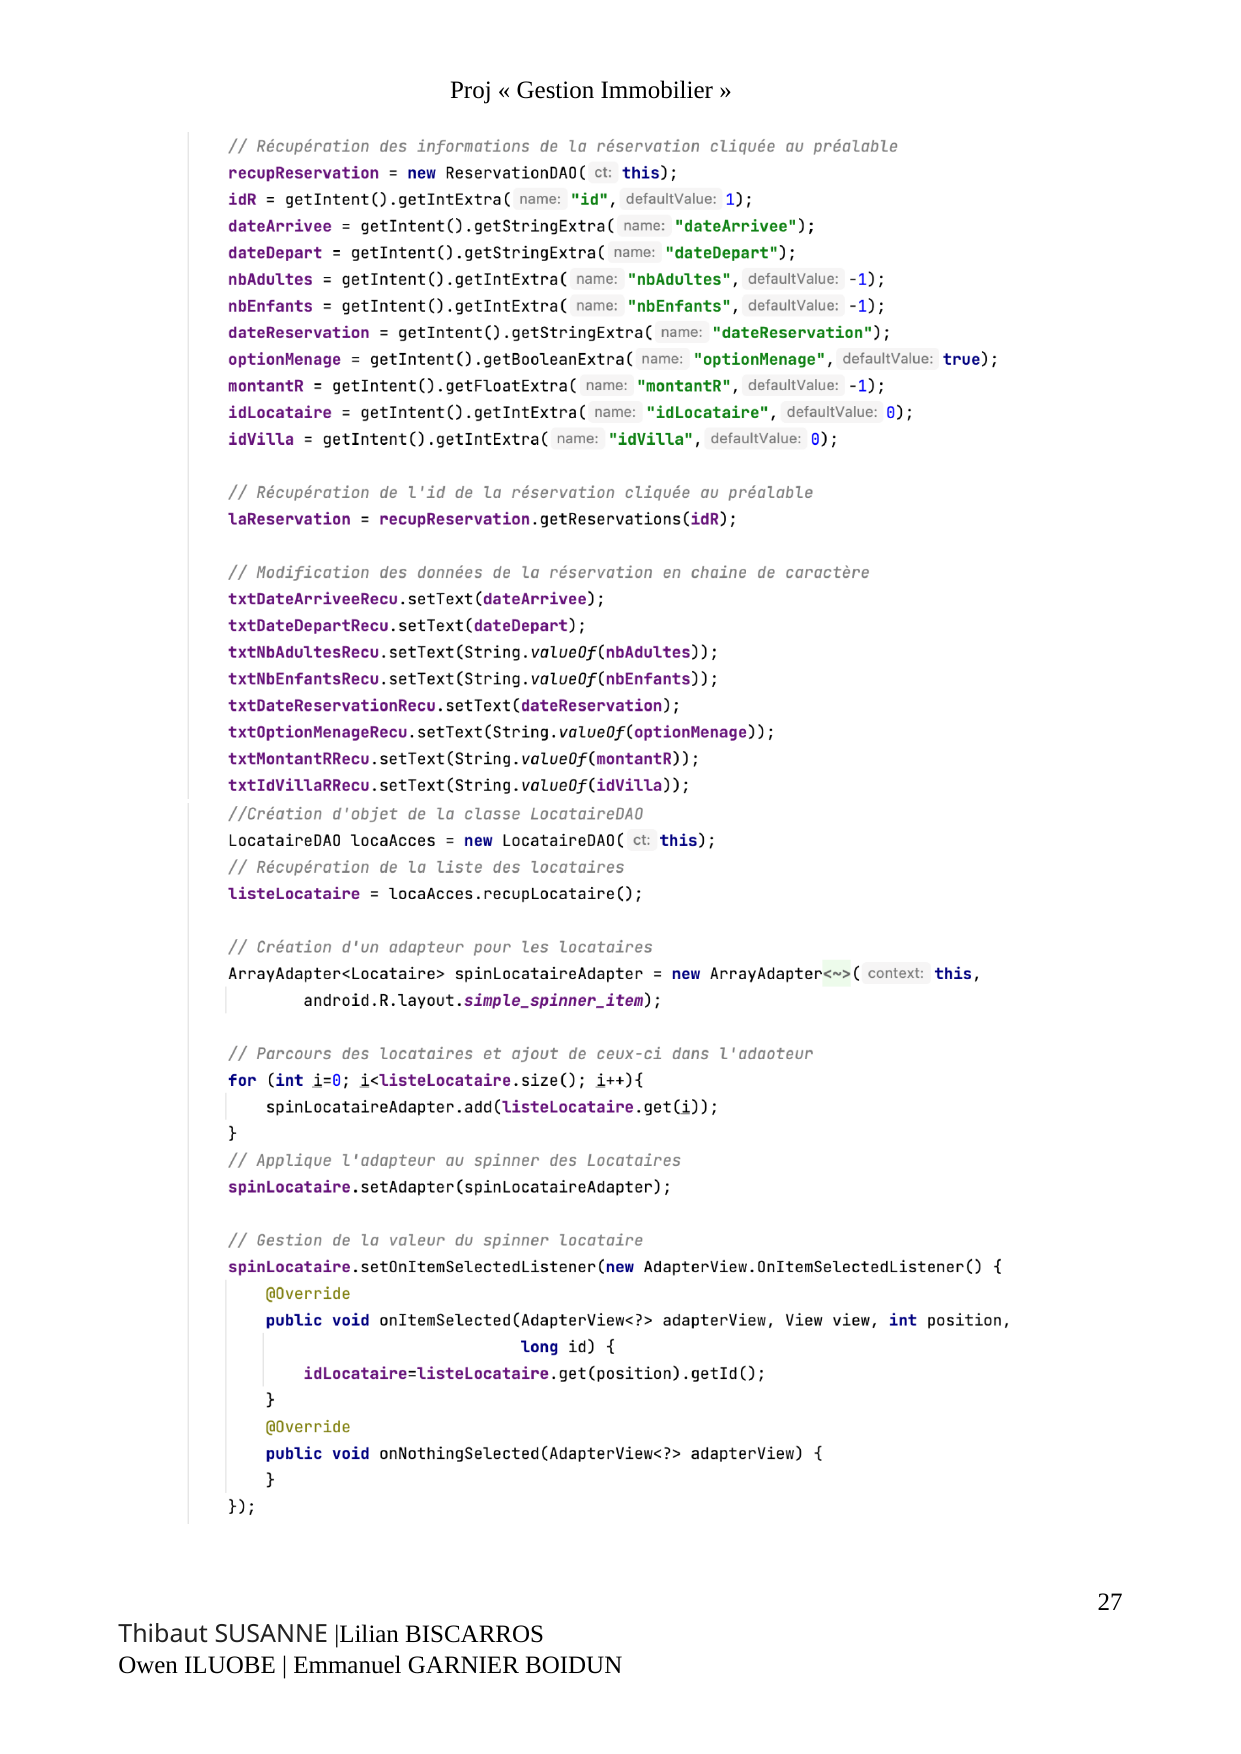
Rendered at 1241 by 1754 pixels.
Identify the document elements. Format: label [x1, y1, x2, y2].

picture [151, 803, 1089, 1524]
picture [151, 132, 1089, 799]
